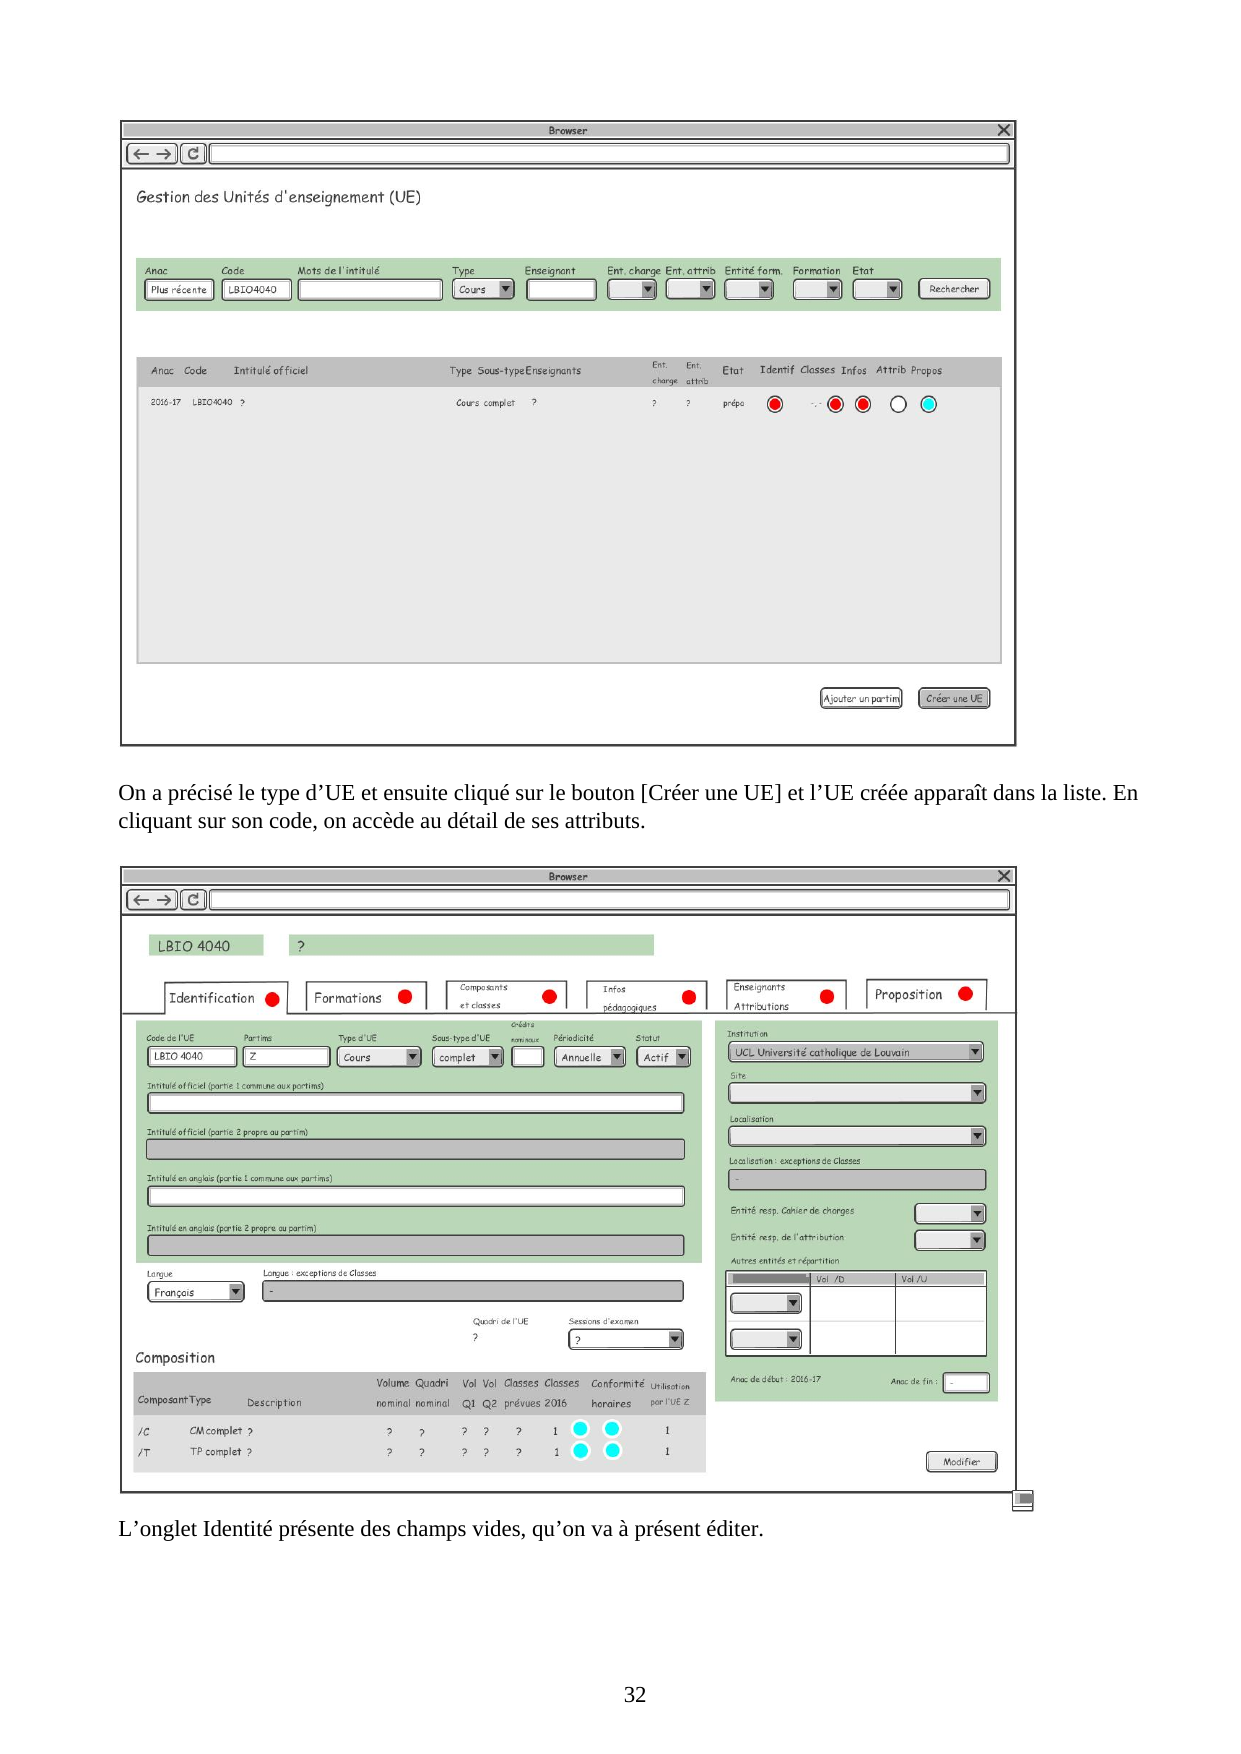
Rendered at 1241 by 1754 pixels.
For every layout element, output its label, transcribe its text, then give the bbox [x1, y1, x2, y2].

picture [118, 864, 1036, 1514]
picture [118, 118, 1019, 749]
list L’onglet Identité présente des champs vides, qu’on va à présent éditer. [118, 1516, 1152, 1542]
list On a précisé le type d’UE et ensuite cliqué sur le bouton [Créer une UE] et l’UE créée apparaît dans la liste. En cliquant sur son code, on accède au détail de ses attributs. [118, 779, 1152, 834]
